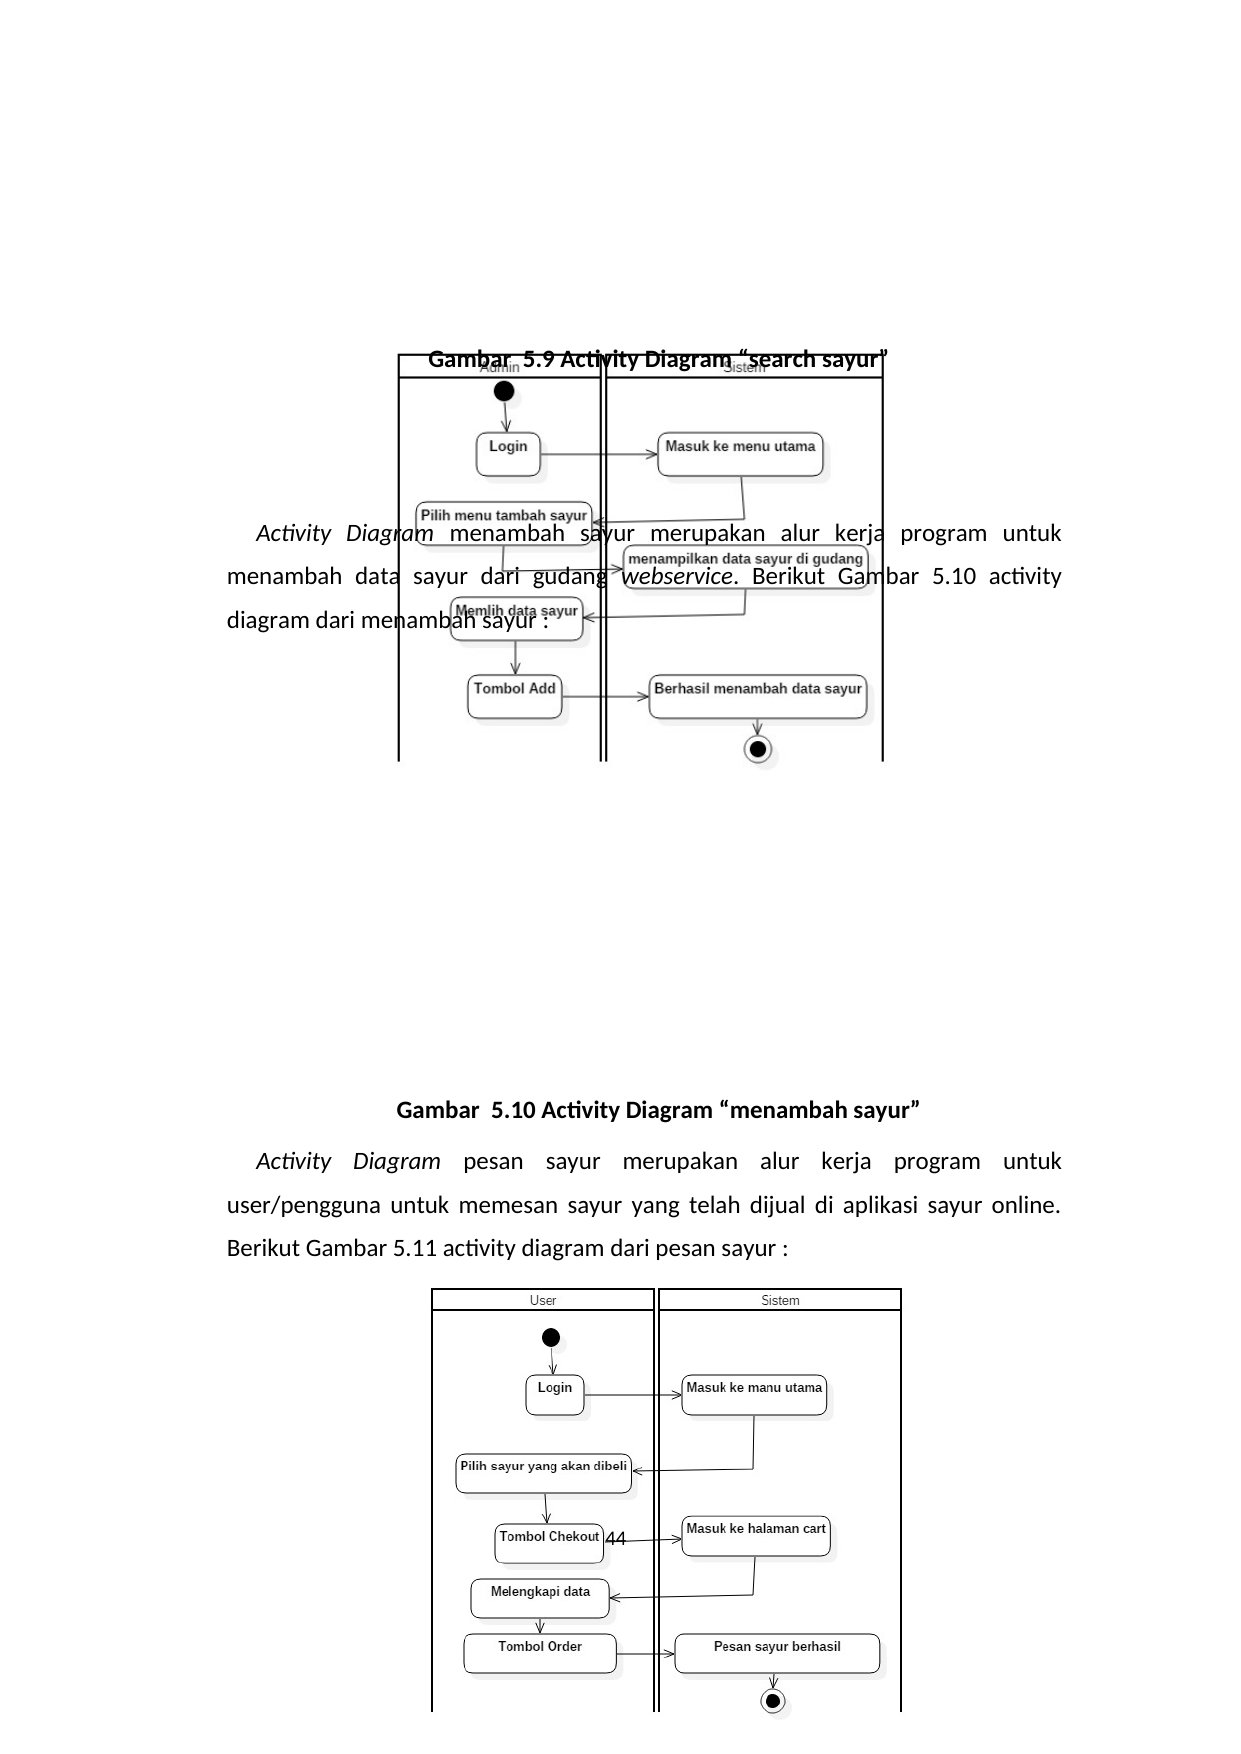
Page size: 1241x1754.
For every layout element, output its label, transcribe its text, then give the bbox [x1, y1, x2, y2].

picture [422, 1279, 940, 1752]
subtitle Gambar 5.10 Activity Diagram “menambah sayur” [226, 1094, 1092, 1124]
picture [388, 373, 926, 517]
subtitle Gambar 5.9 Activity Diagram “search sayur” [226, 343, 1092, 373]
text Activity Diagram pesan sayur merupakan alur kerja program untuk user/pengguna untuk memesan sayur yang telah dijual di aplikasi sayur online. Berikut Gambar 5.11 activity diagram dari pesan sayur : [227, 1145, 1062, 1263]
picture [388, 634, 926, 806]
text Activity Diagram menambah sayur merupakan alur kerja program untuk menambah data sayur dari gudang webservice. Berikut Gambar 5.10 activity diagram dari menambah sayur : [227, 517, 1062, 634]
